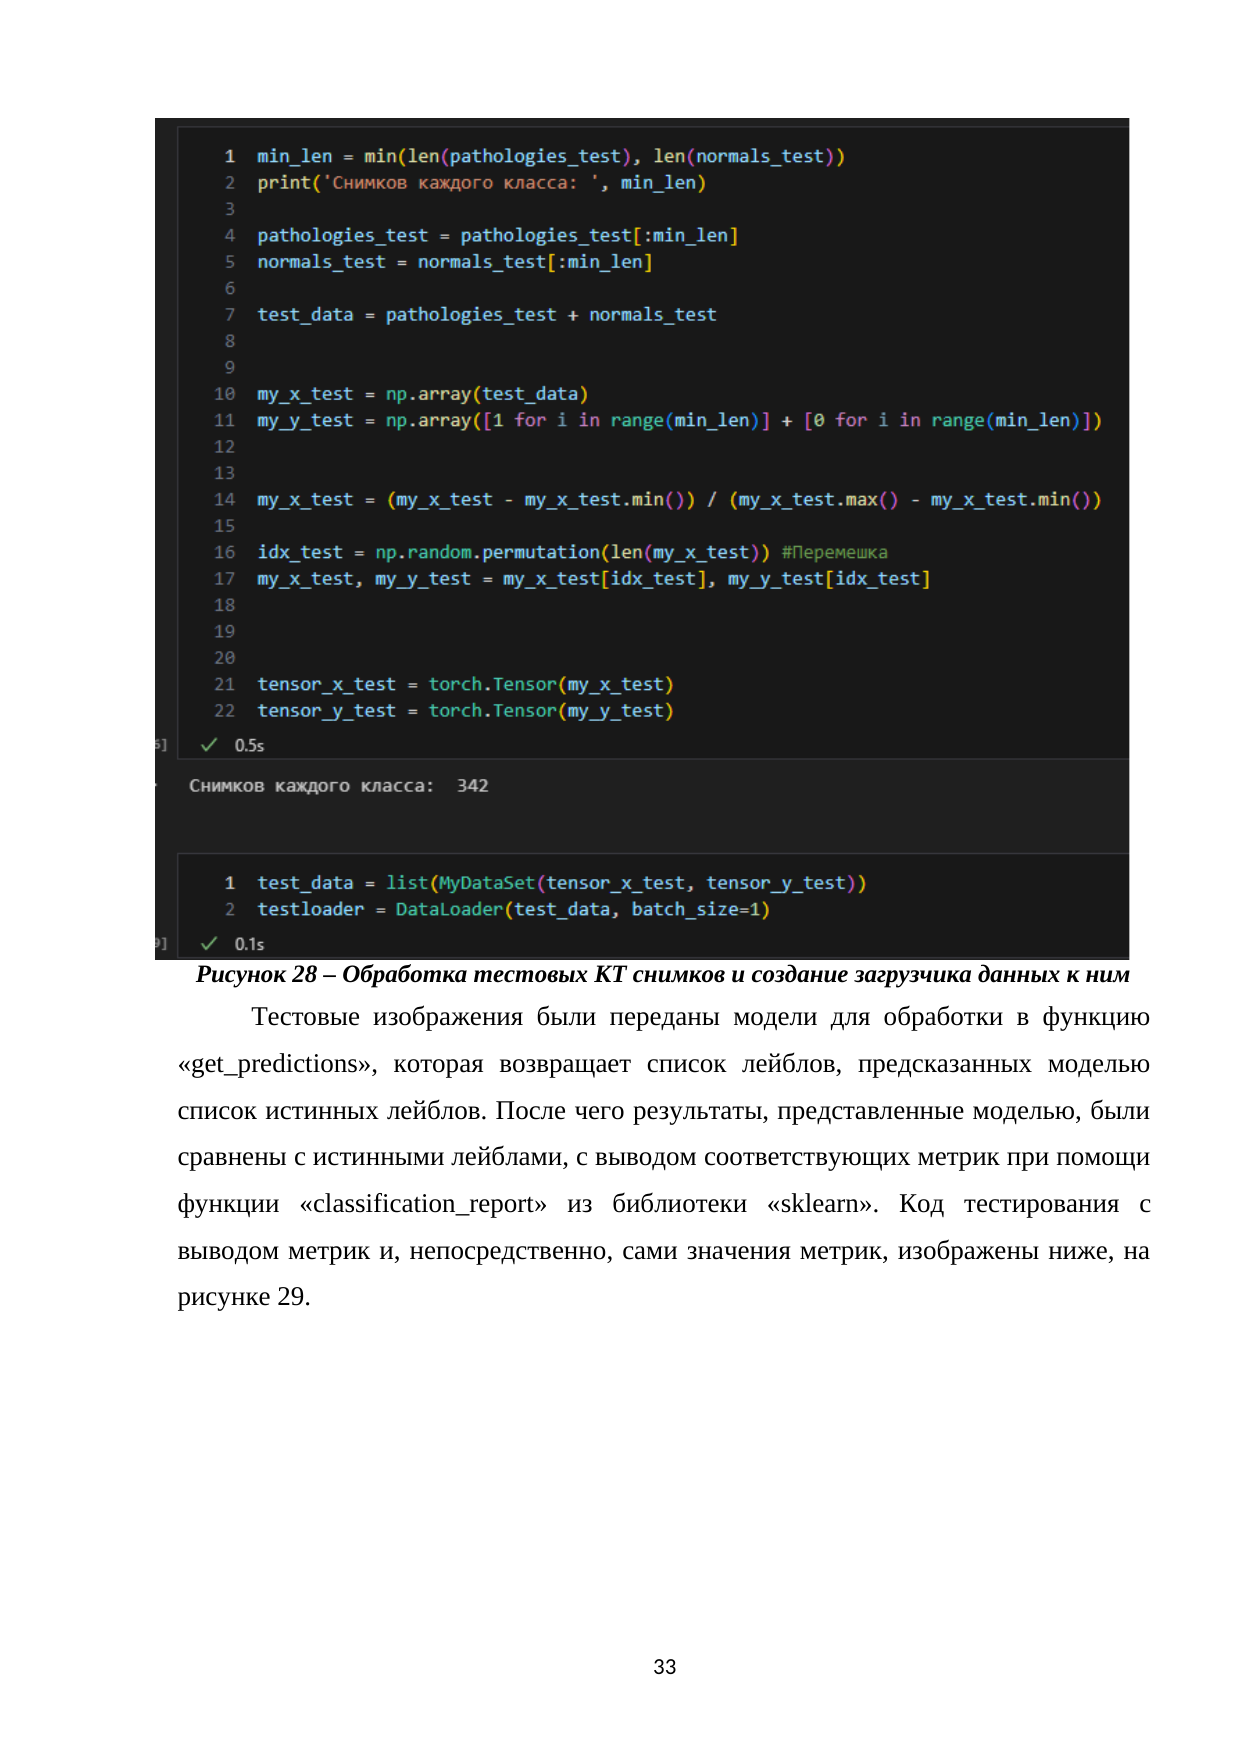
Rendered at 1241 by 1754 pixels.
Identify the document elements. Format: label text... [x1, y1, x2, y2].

text Тестовые изображения были переданы модели для обработки в функцию «get_predictions», которая возвращает список лейблов, предсказанных моделью список истинных лейблов. После чего результаты, представленные моделью, были сравнены с истинными лейблами, с выводом соответствующих метрик при помощи функции «classification_report» из библиотеки «sklearn». Код тестирования с выводом метрик и, непосредственно, сами значения метрик, изображены ниже, на рисунке 29. [177, 1001, 1152, 1312]
picture [155, 118, 1130, 960]
text Рисунок 28 – Обработка тестовых КТ снимков и создание загрузчика данных к ним [177, 959, 1152, 988]
